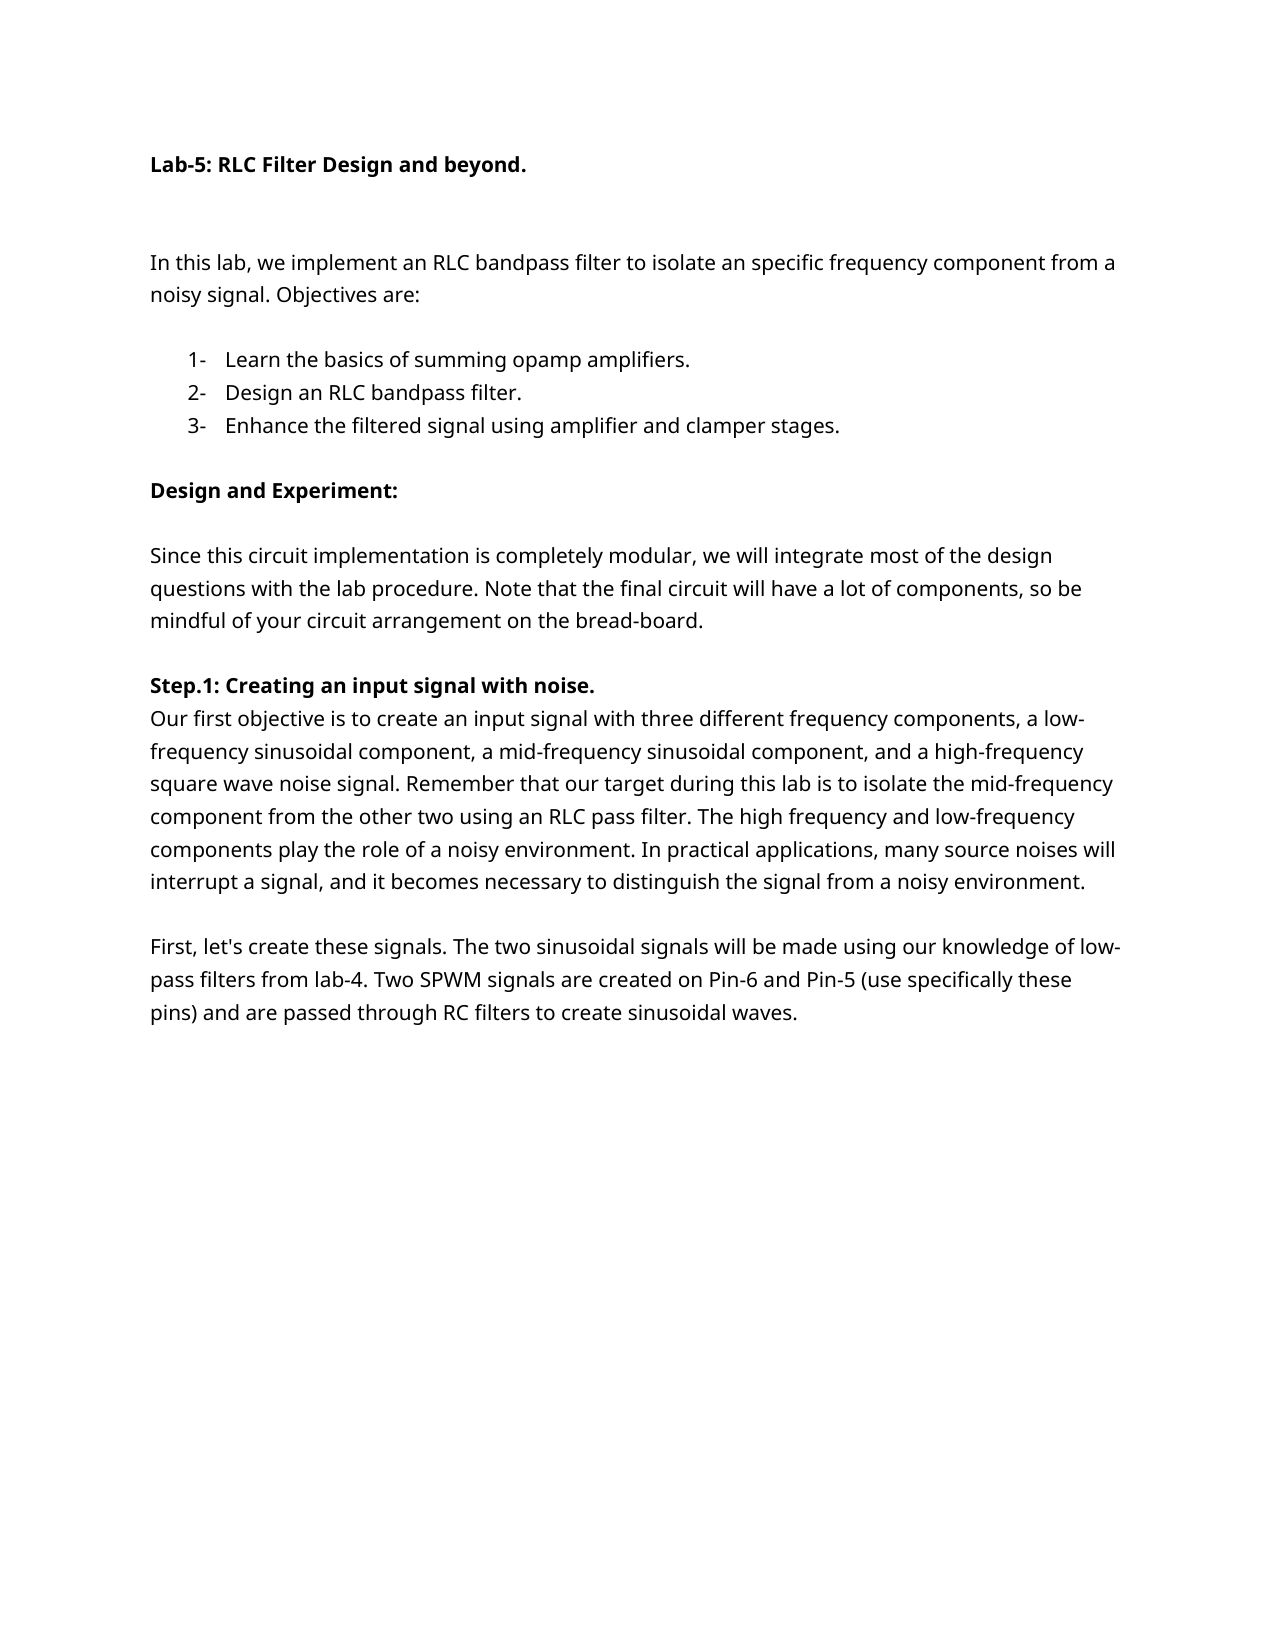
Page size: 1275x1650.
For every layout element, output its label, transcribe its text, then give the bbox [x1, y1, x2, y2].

text Since this circuit implementation is completely modular, we will integrate most of the design questions with the lab procedure. Note that the final circuit will have a lot of components, so be mindful of your circuit arrangement on the bread-board. [150, 541, 1125, 635]
list Learn the basics of summing opamp amplifiers. [187, 346, 1125, 374]
text Our first objective is to create an input signal with three different frequency components, a low-frequency sinusoidal component, a mid-frequency sinusoidal component, and a high-frequency square wave noise signal. Remember that our target during this lab is to isolate the mid-frequency component from the other two using an RLC pass filter. The high frequency and low-frequency components play the role of a noisy environment. In practical applications, many source noises will interrupt a signal, and it becomes necessary to distinguish the signal from a noisy environment. [150, 704, 1125, 896]
text Design and Experiment: [150, 476, 1125, 504]
text Lab-5: RLC Filter Design and beyond. [150, 150, 1125, 178]
list Design an RLC bandpass filter. [187, 378, 1125, 407]
list Enhance the filtered signal using amplifier and clamper stages. [187, 411, 1125, 439]
text Step.1: Creating an input signal with noise. [150, 672, 1125, 700]
text In this lab, we implement an RLC bandpass filter to isolate an specific frequency component from a noisy signal. Objectives are: [150, 248, 1125, 309]
text First, let's create these signals. The two sinusoidal signals will be made using our knowledge of low-pass filters from lab-4. Two SPWM signals are created on Pin-6 and Pin-5 (use specifically these pins) and are passed through RC filters to create sinusoidal waves. [150, 932, 1125, 1026]
